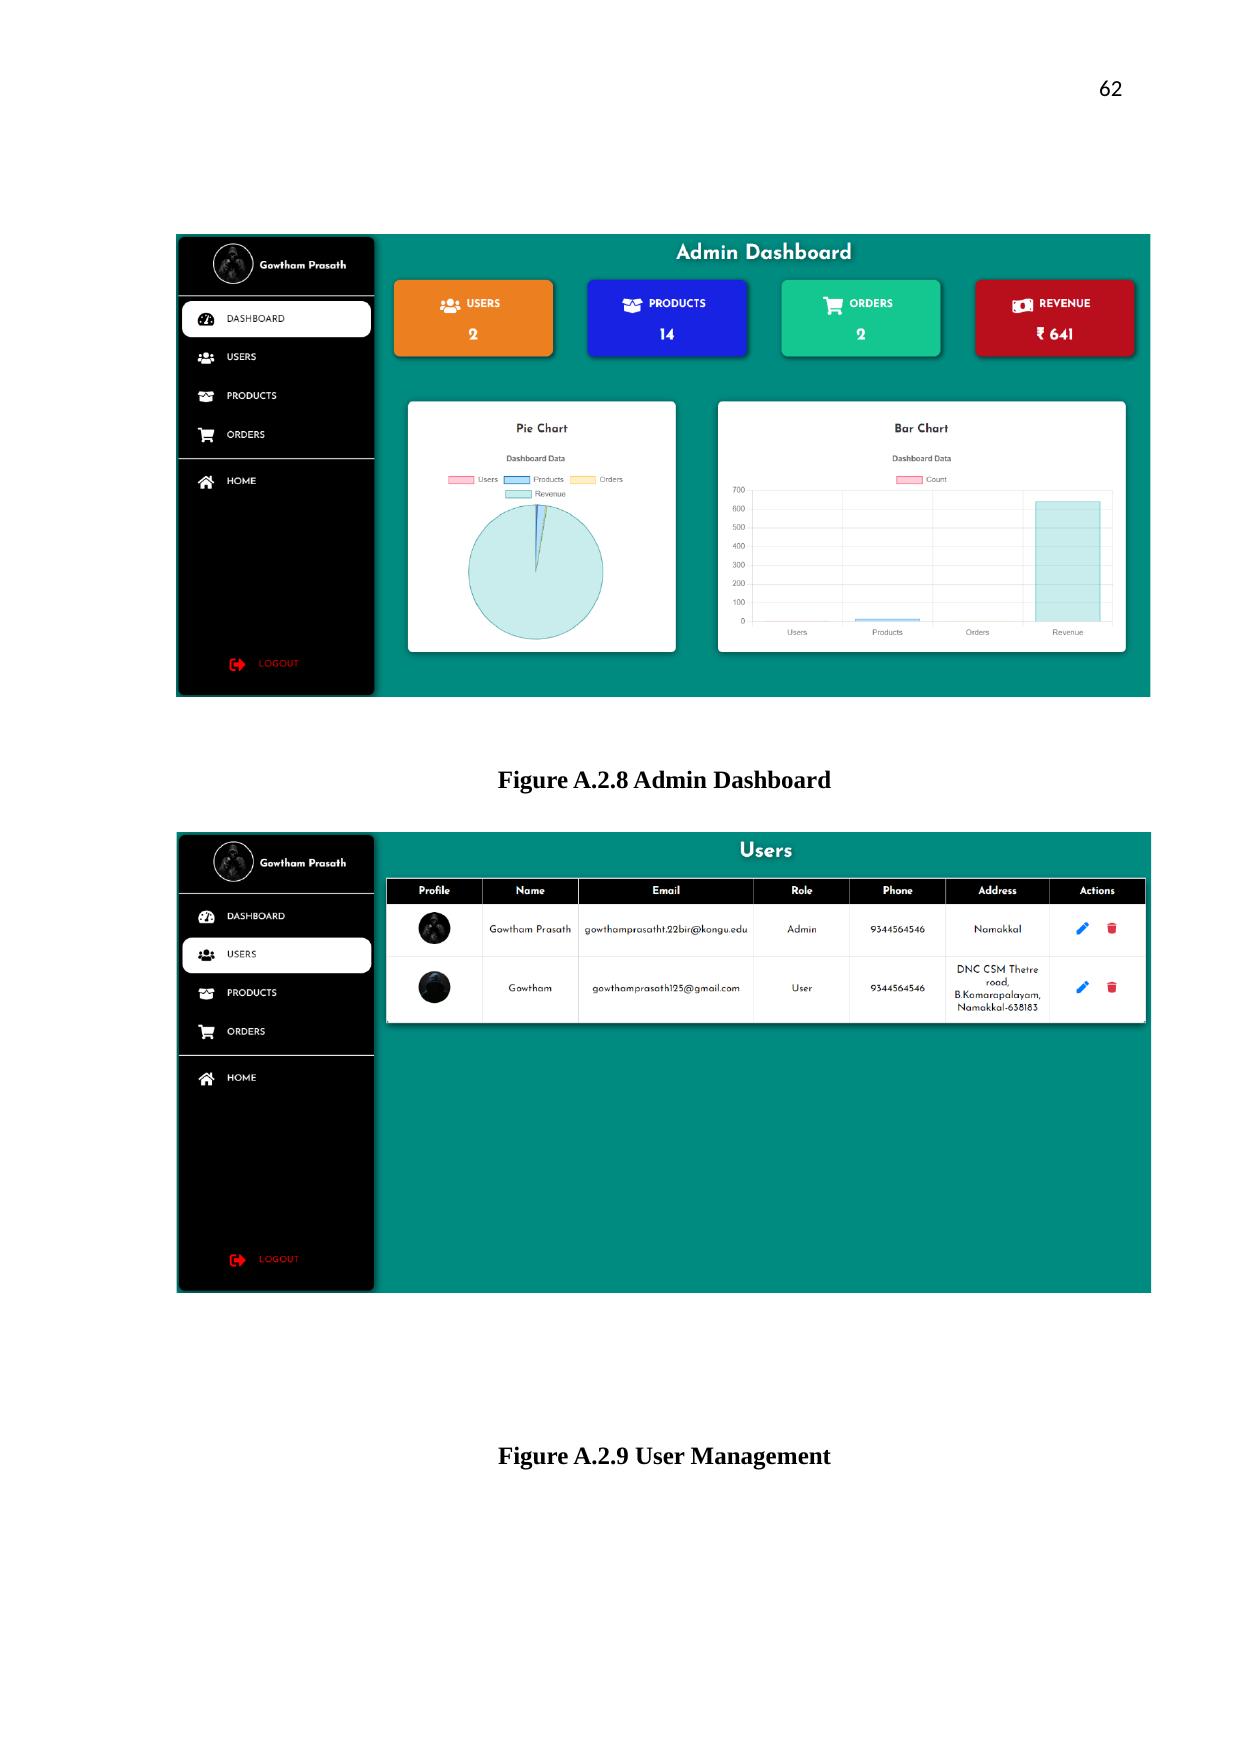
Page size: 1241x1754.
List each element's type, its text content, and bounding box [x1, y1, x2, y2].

picture [176, 832, 1152, 1293]
text Figure A.2.8 Admin Dashboard [207, 765, 1122, 794]
picture [176, 234, 1151, 697]
text Figure A.2.9 User Management [207, 1441, 1122, 1470]
